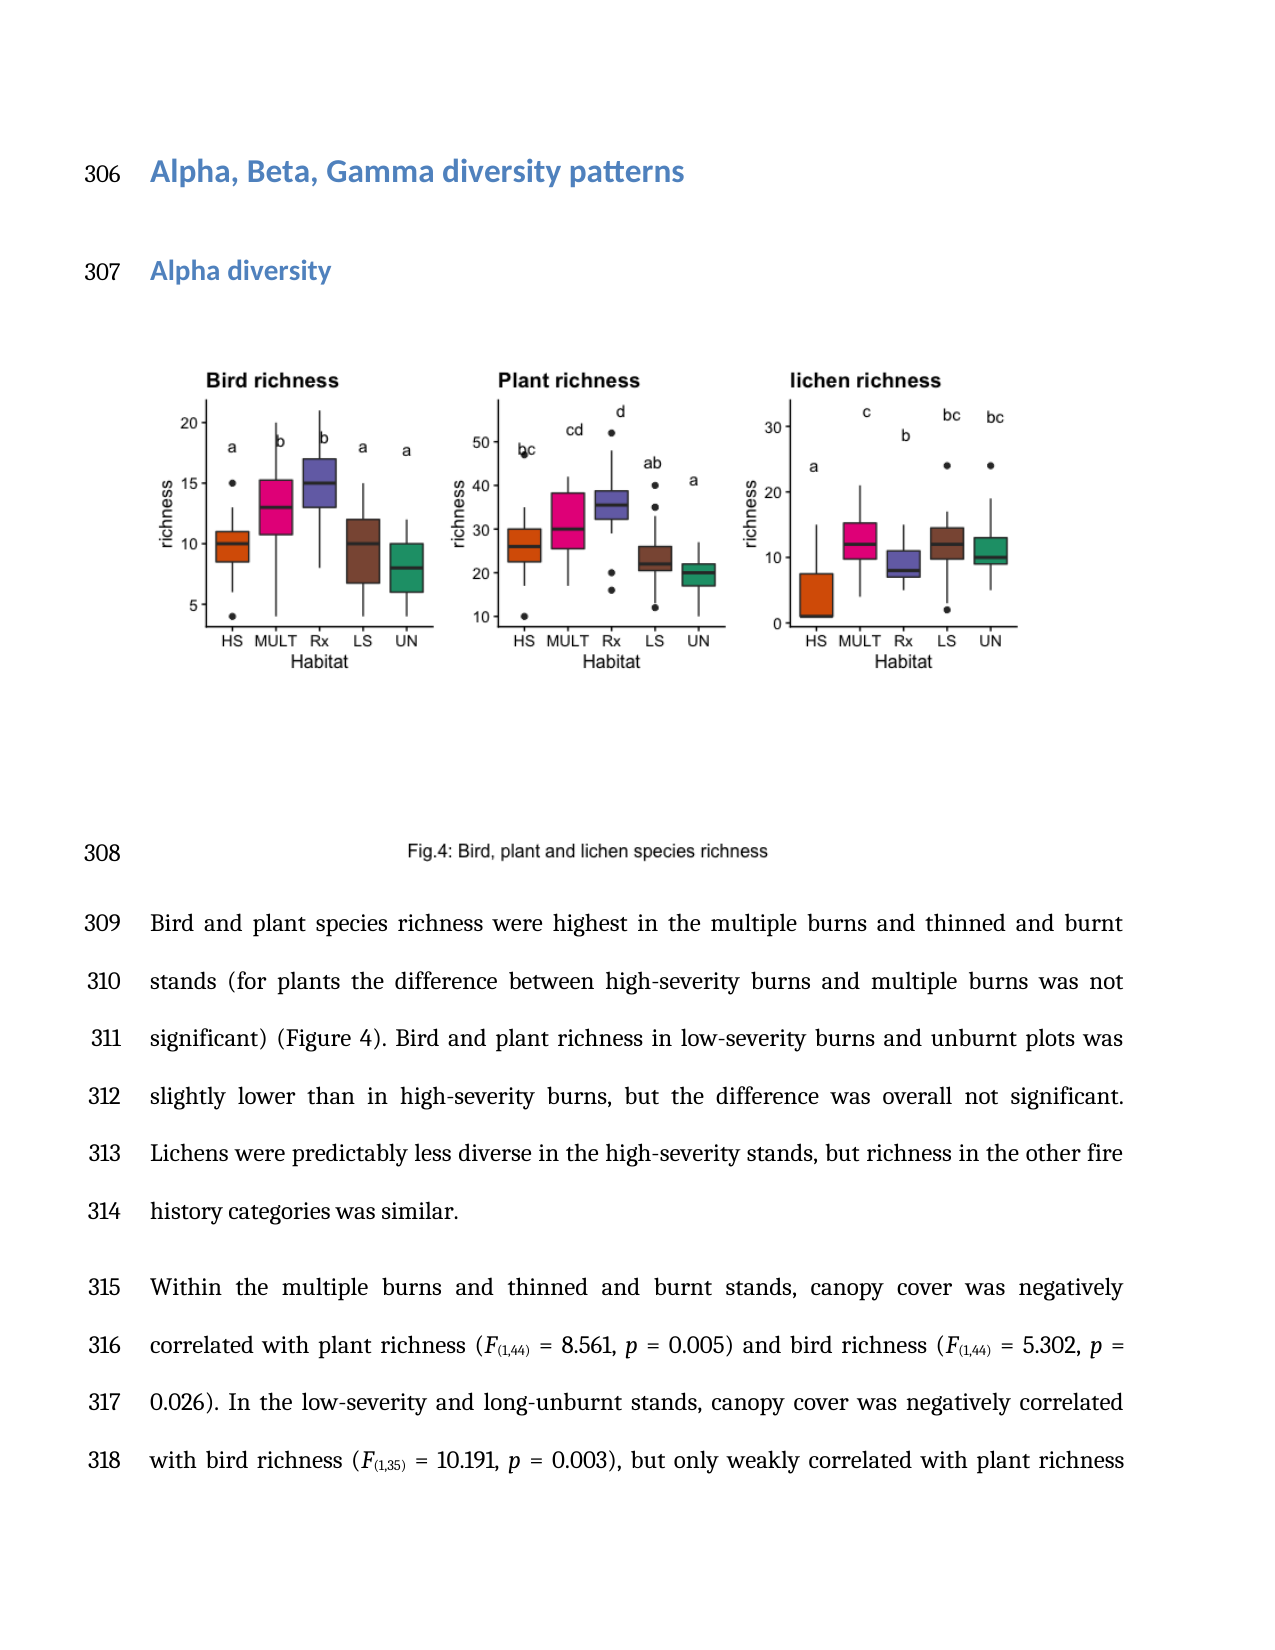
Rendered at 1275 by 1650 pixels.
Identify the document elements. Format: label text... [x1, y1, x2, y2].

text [150, 1273, 1125, 1474]
subtitle Alpha, Beta, Gamma diversity patterns [150, 150, 1125, 191]
picture [150, 342, 1025, 862]
text Bird and plant species richness were highest in the multiple burns and thinned and burnt stands (for plants the difference between high-severity burns and multiple burns was not significant) (Figure 4). Bird and plant richness in low-severity burns and unburnt plots was slightly lower than in high-severity burns, but the difference was overall not significant. Lichens were predictably less diverse in the high-severity stands, but richness in the other fire history categories was similar. [150, 909, 1125, 1226]
subtitle Alpha diversity [150, 252, 1125, 288]
